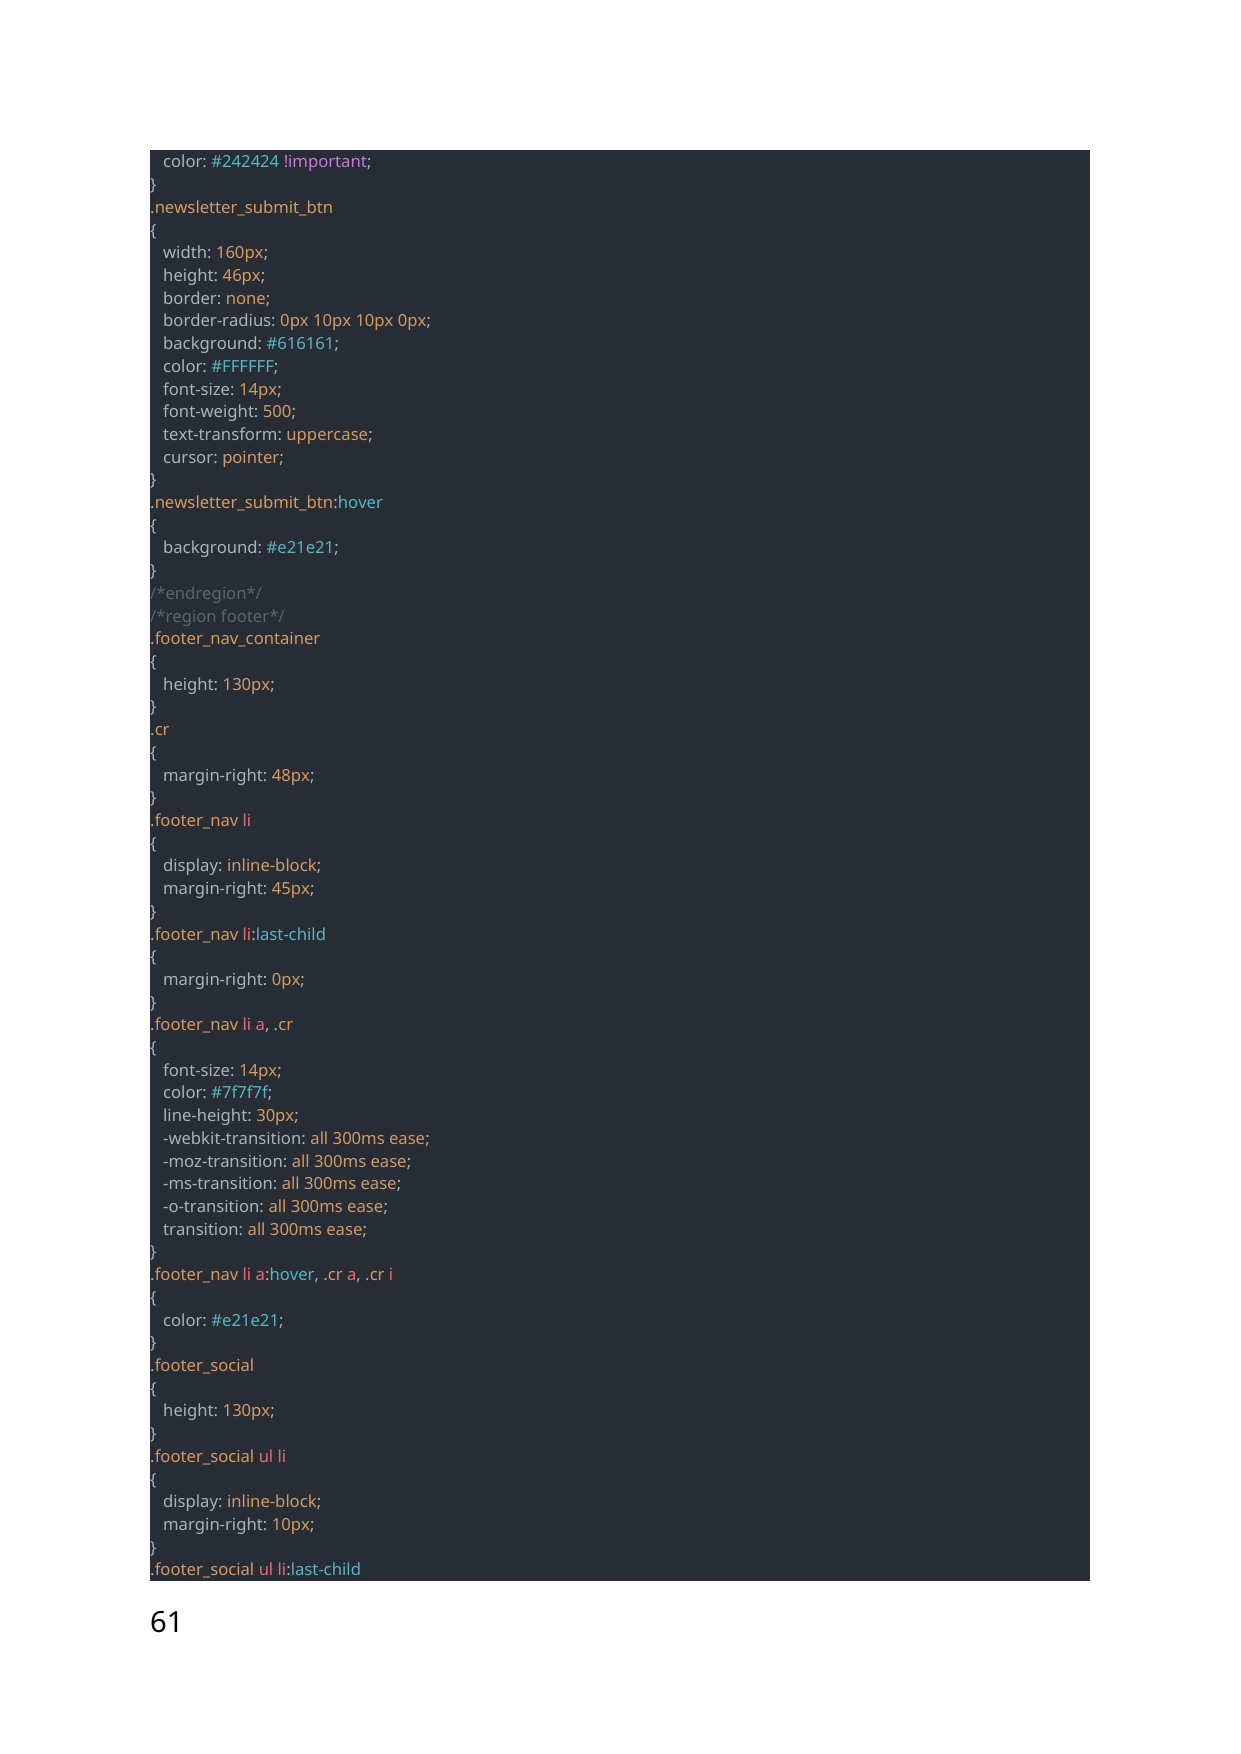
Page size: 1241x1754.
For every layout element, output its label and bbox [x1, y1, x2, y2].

text [150, 150, 1090, 1581]
